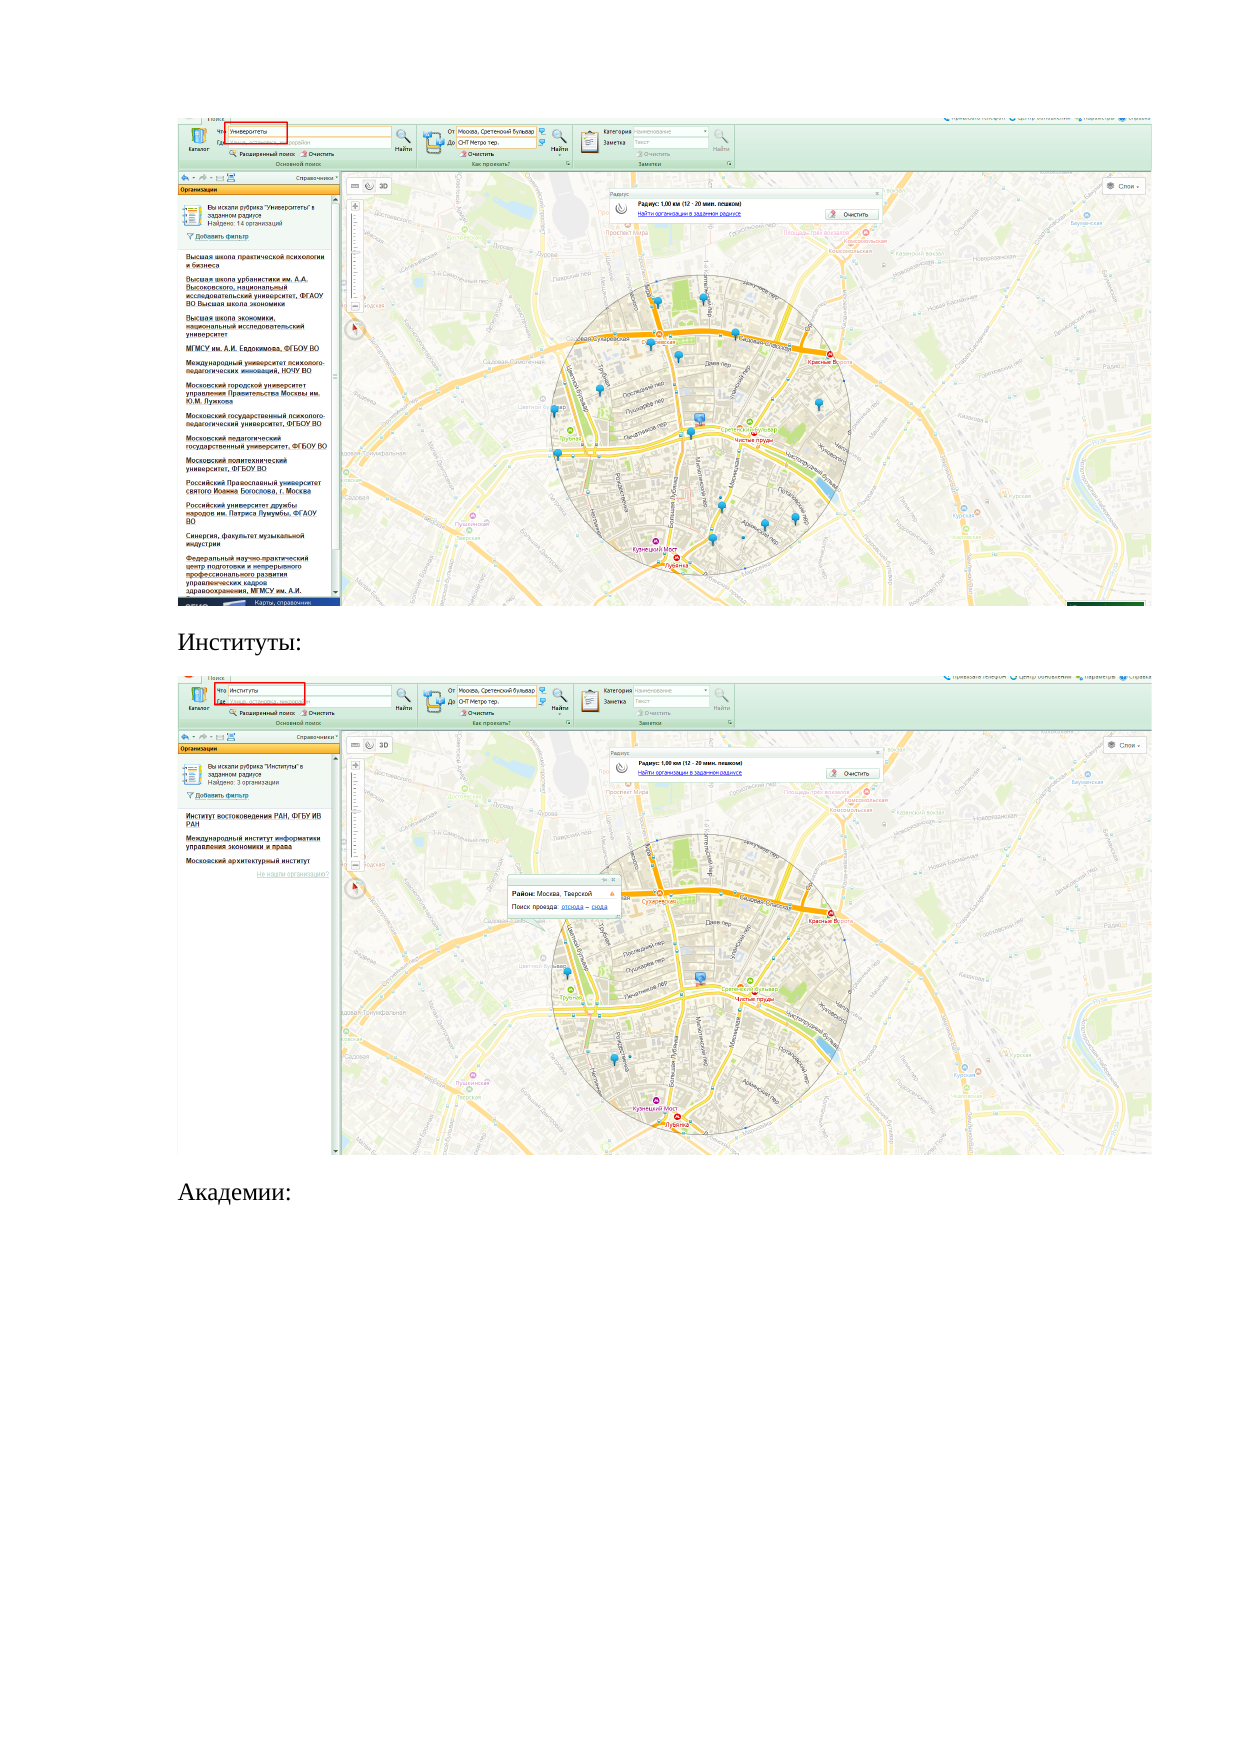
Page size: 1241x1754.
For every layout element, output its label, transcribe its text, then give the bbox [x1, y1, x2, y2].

picture [177, 676, 1152, 1155]
text Институты: [177, 627, 1152, 656]
picture [177, 118, 1152, 606]
text Академии: [177, 1177, 1152, 1205]
